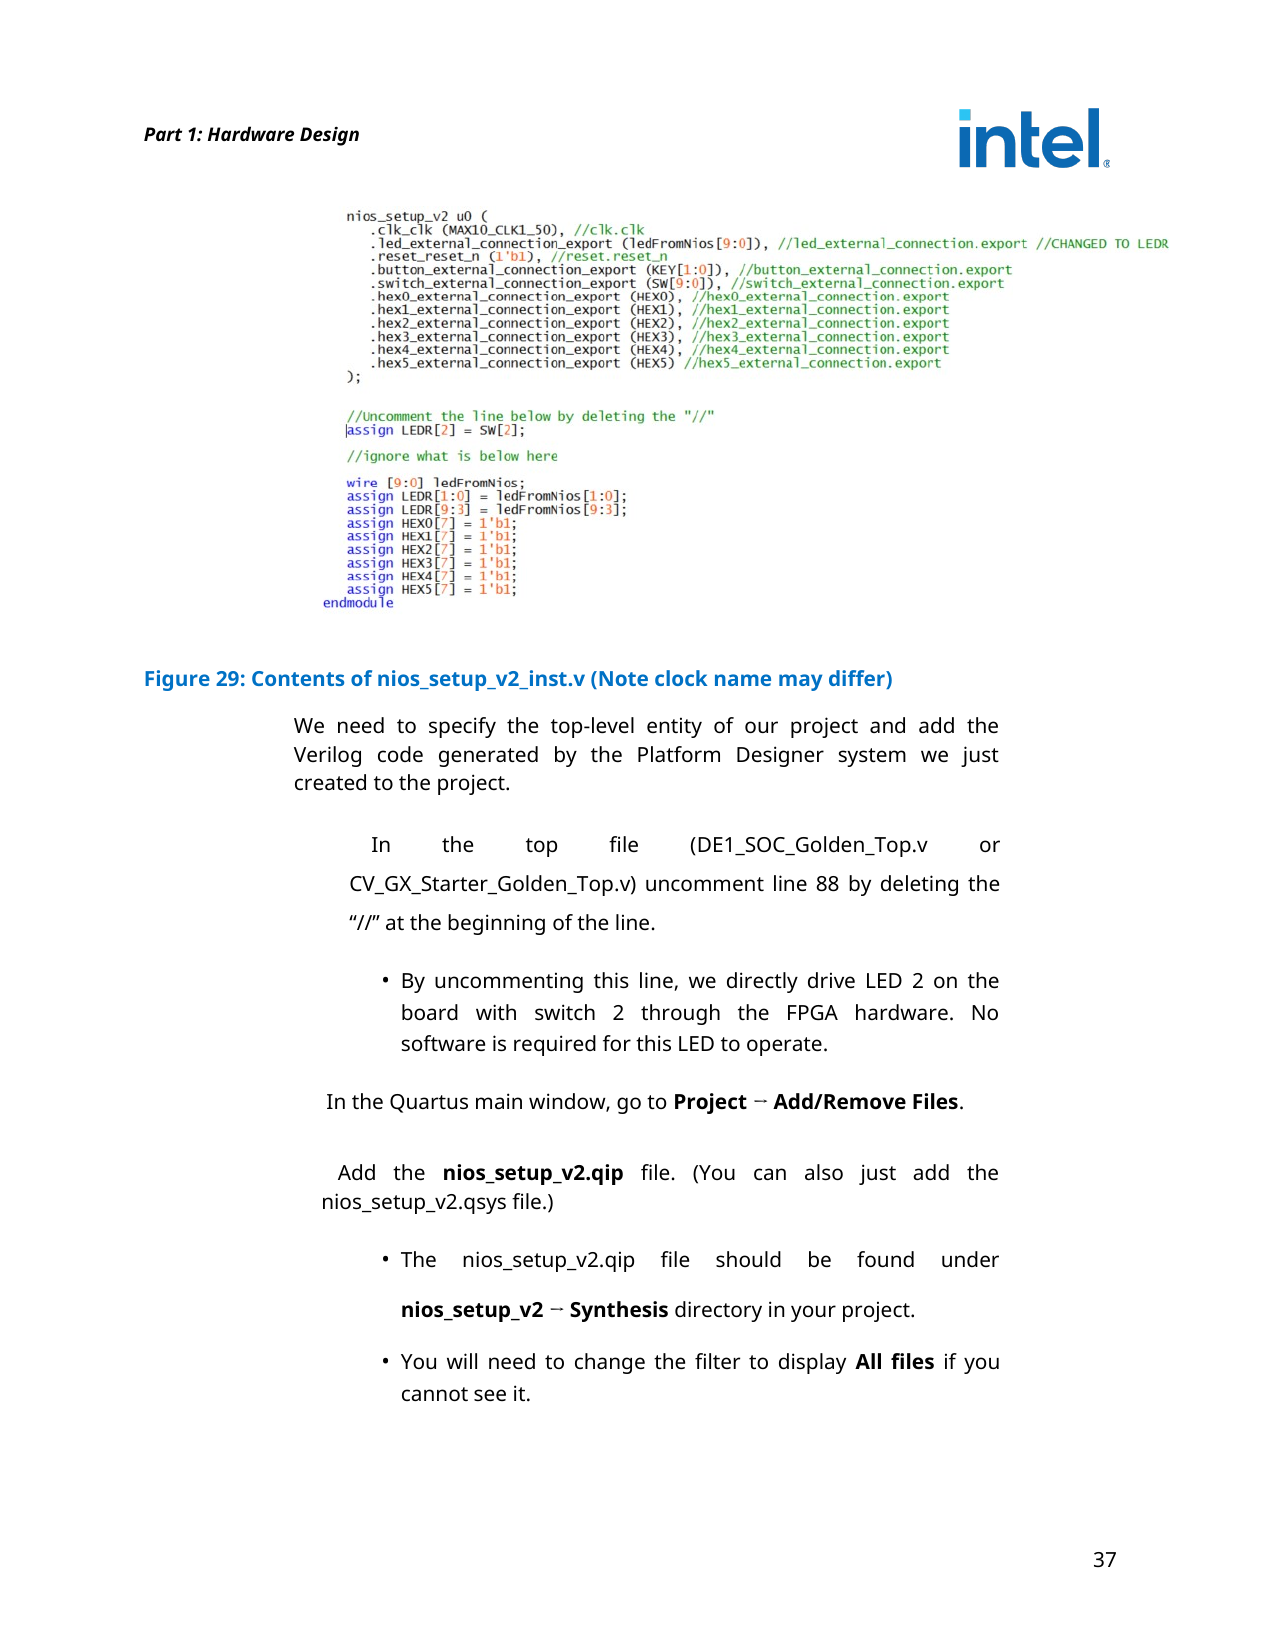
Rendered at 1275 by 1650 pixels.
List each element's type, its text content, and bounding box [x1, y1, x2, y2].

text In the top file (DE1_SOC_Golden_Top.v or CV_GX_Starter_Golden_Top.v) uncomment line 88 by deleting the “//” at the beginning of the line. [320, 830, 1000, 937]
text Add the nios_setup_v2.qip file. (You can also just add the nios_setup_v2.qsys file.) [321, 1158, 1000, 1215]
text Figure 29: Contents of nios_setup_v2_inst.v (Note clock name may differ) [144, 668, 1117, 691]
text We need to specify the top-level entity of our project and add the Verilog code generated by the Platform Designer system we just created to the project. [294, 712, 1000, 797]
text In the Quartus main window, go to Project → Add/Remove Files. [321, 1087, 1000, 1116]
list By uncommenting this line, we directly drive LED 2 on the board with switch 2 through the FPGA hardware. No software is required for this LED to operate. [381, 964, 1000, 1057]
picture [323, 206, 1210, 626]
list The nios_setup_v2.qip file should be found under nios_setup_v2 → Synthesis directory in your project. [381, 1243, 1000, 1324]
picture [959, 108, 1110, 168]
list You will need to change the filter to display All files if you cannot see it. [381, 1345, 1000, 1408]
